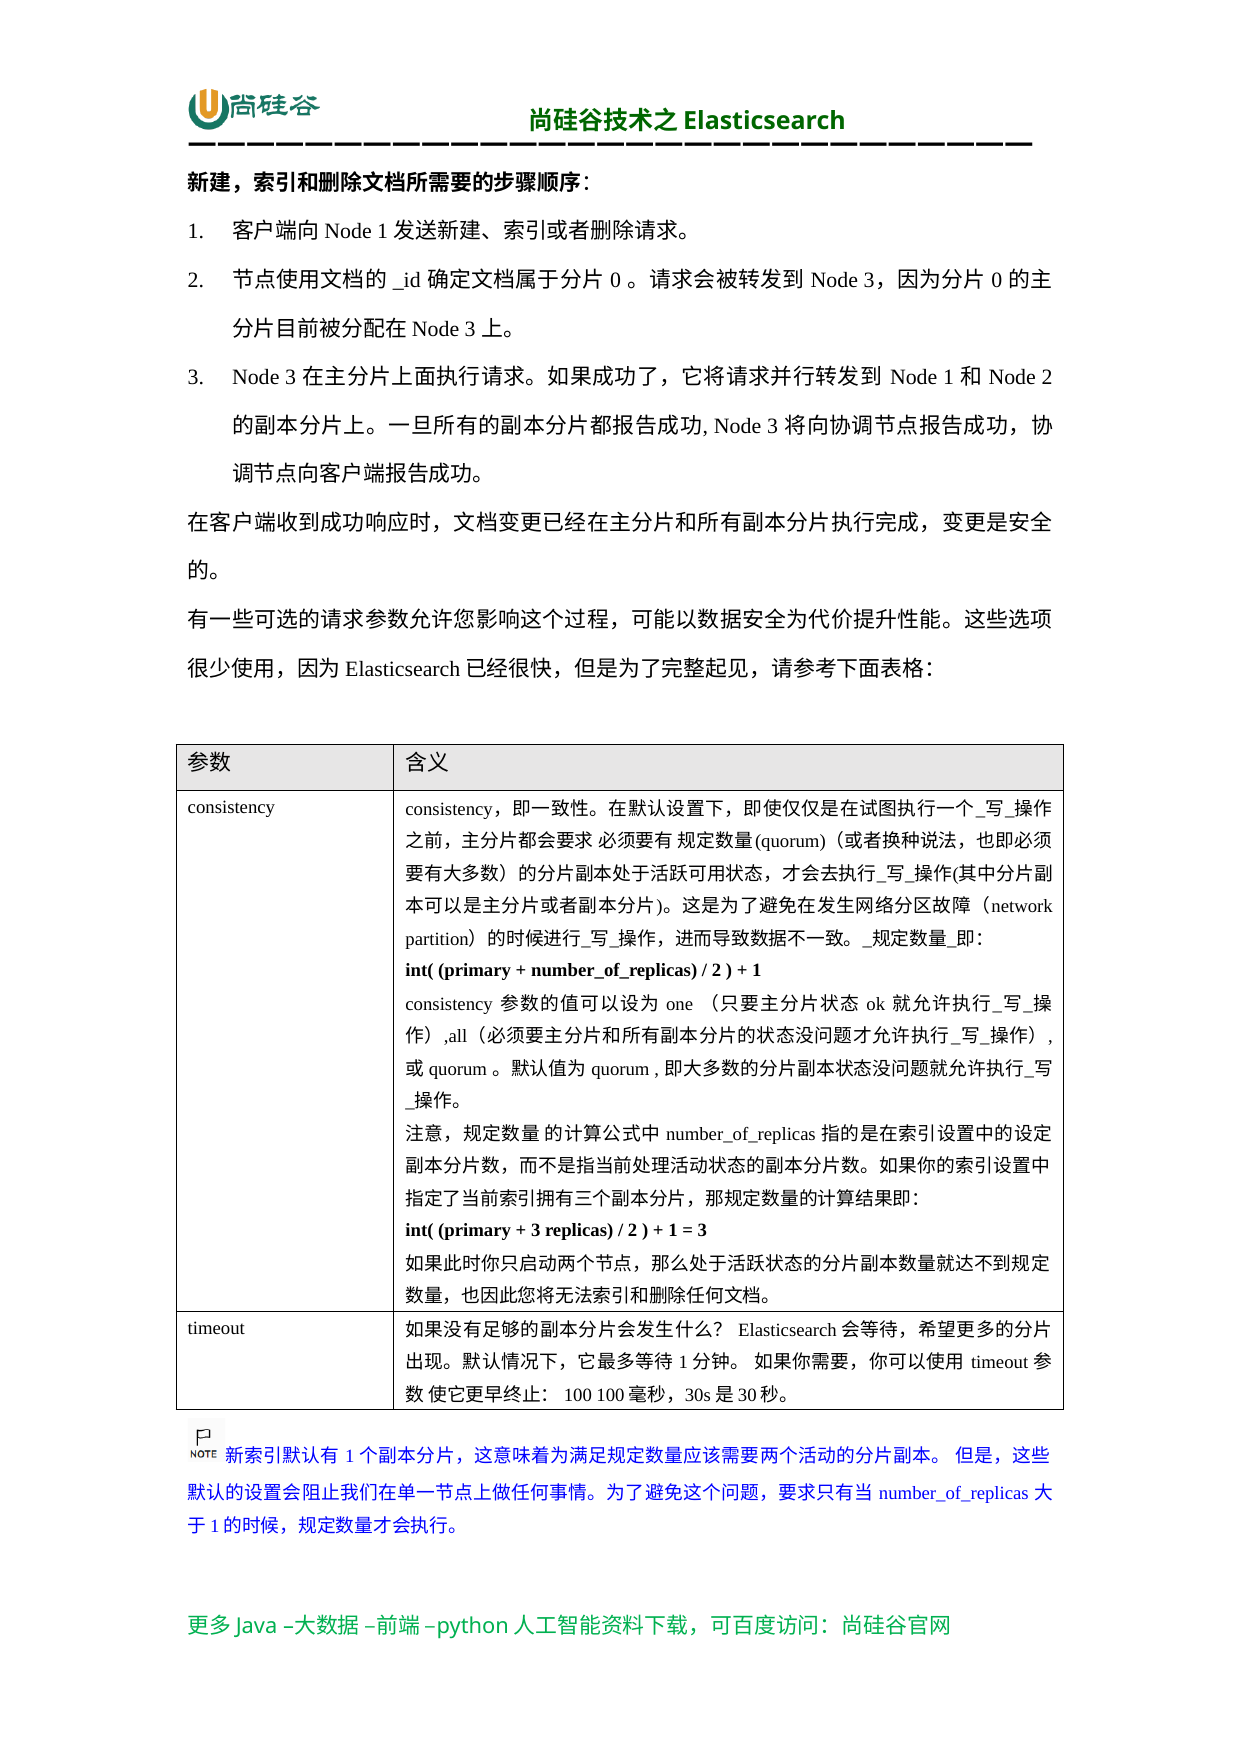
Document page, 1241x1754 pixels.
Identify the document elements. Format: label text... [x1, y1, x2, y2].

text 有一些可选的请求参数允许您影响这个过程，可能以数据安全为代价提升性能。这些选项很少使用，因为Elasticsearch已经很快，但是为了完整起见，请参考下面表格： [187, 601, 1053, 683]
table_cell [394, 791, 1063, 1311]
list 节点使用文档的 _id 确定文档属于分片 0 。请求会被转发到 Node 3，因为分片 0 的主分片目前被分配在 Node 3 上。 [187, 261, 1053, 343]
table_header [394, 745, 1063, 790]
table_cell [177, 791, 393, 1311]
text 在客户端收到成功响应时，文档变更已经在主分片和所有副本分片执行完成，变更是安全的。 [187, 504, 1053, 586]
picture [187, 1418, 226, 1462]
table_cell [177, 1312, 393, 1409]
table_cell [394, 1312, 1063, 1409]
list Node 3 在主分片上面执行请求。如果成功了，它将请求并行转发到 Node 1 和 Node 2 的副本分片上。一旦所有的副本分片都报告成功, Node 3 将向协调节点报告成功，协调节点向客户端报告成功。 [187, 358, 1053, 488]
text 新索引默认有 1 个副本分片，这意味着为满足规定数量应该需要两个活动的分片副本。 但是，这些默认的设置会阻止我们在单一节点上做任何事情。为了避免这个问题，要求只有当 number_of_replicas 大于1的时候，规定数量才会执行。 [187, 1410, 1053, 1540]
picture [187, 88, 320, 130]
text 新建，索引和删除文档所需要的步骤顺序： [187, 165, 1053, 197]
list 客户端向 Node 1 发送新建、索引或者删除请求。 [187, 213, 1053, 246]
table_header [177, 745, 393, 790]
